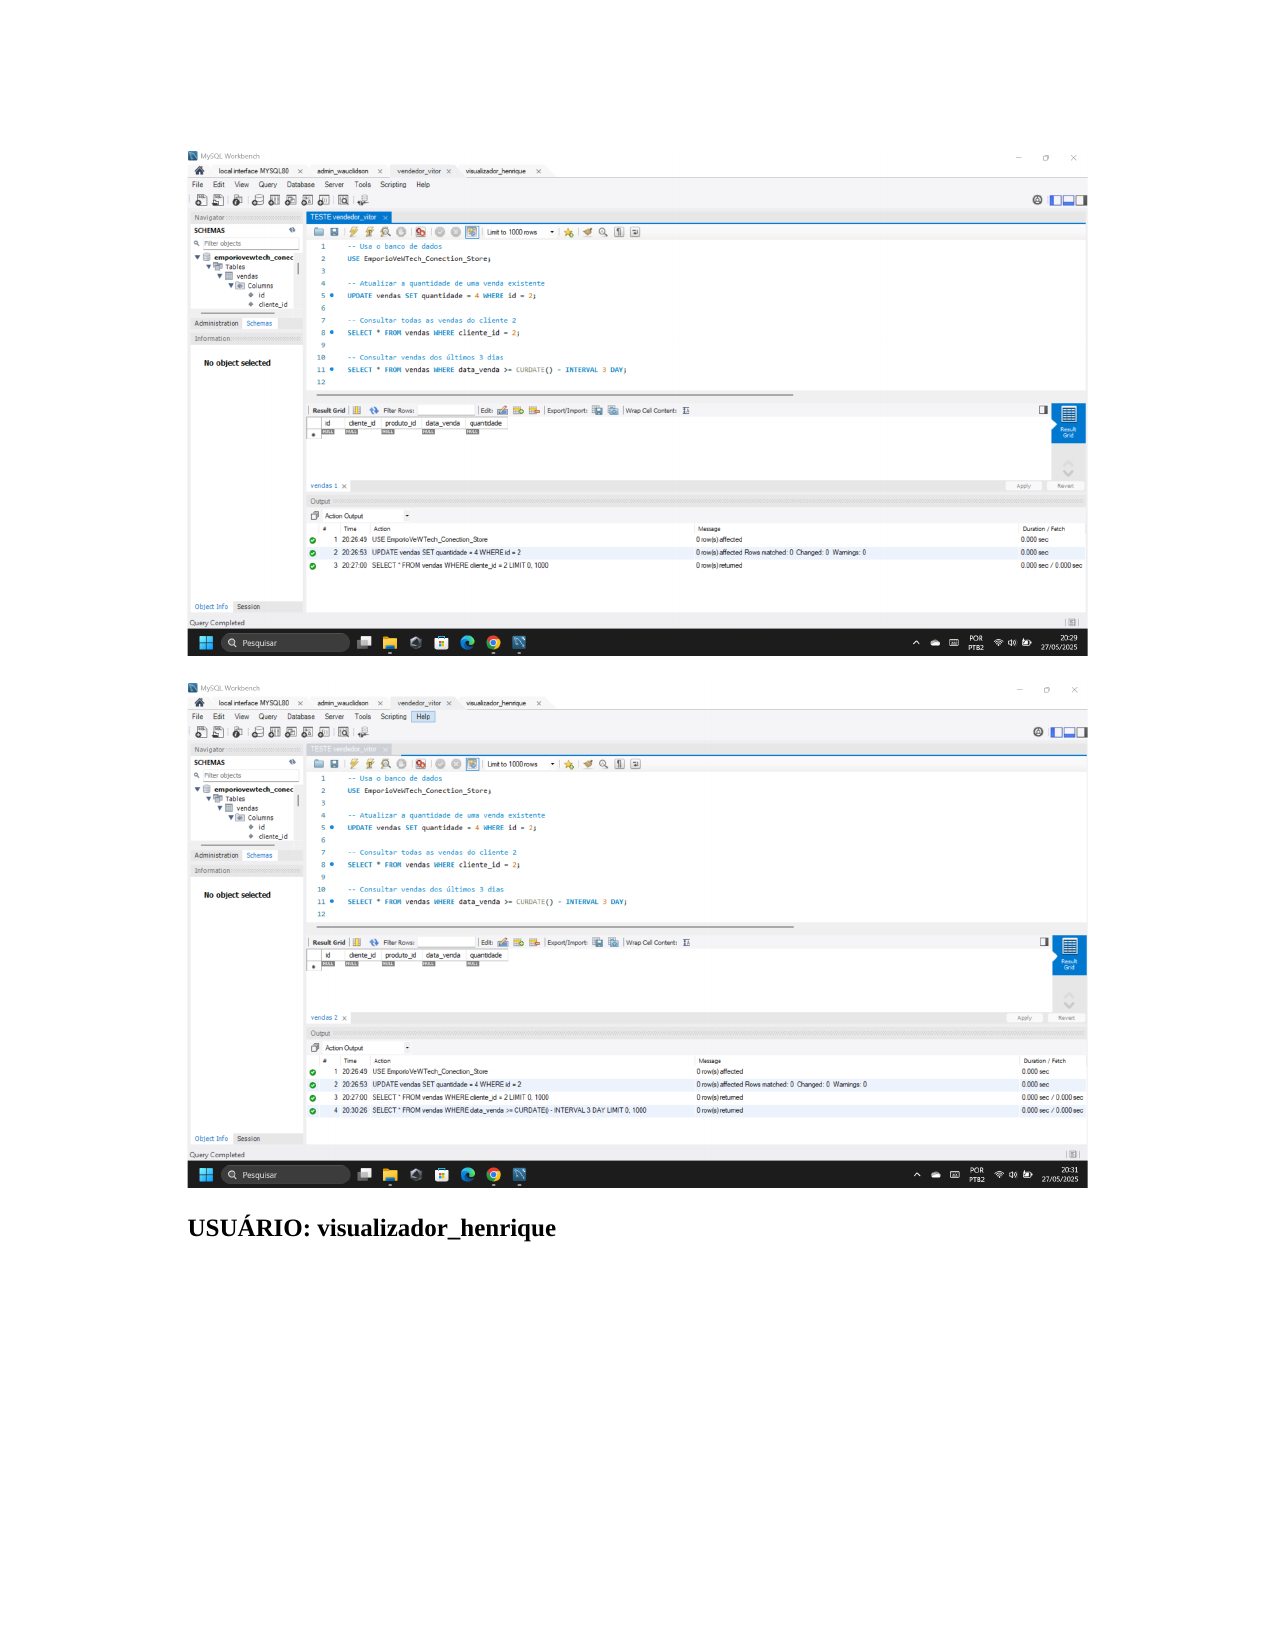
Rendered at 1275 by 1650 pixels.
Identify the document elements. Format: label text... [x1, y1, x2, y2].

picture [187, 150, 1088, 656]
picture [187, 681, 1088, 1188]
text USUÁRIO: visualizador_henrique [187, 1213, 1087, 1242]
